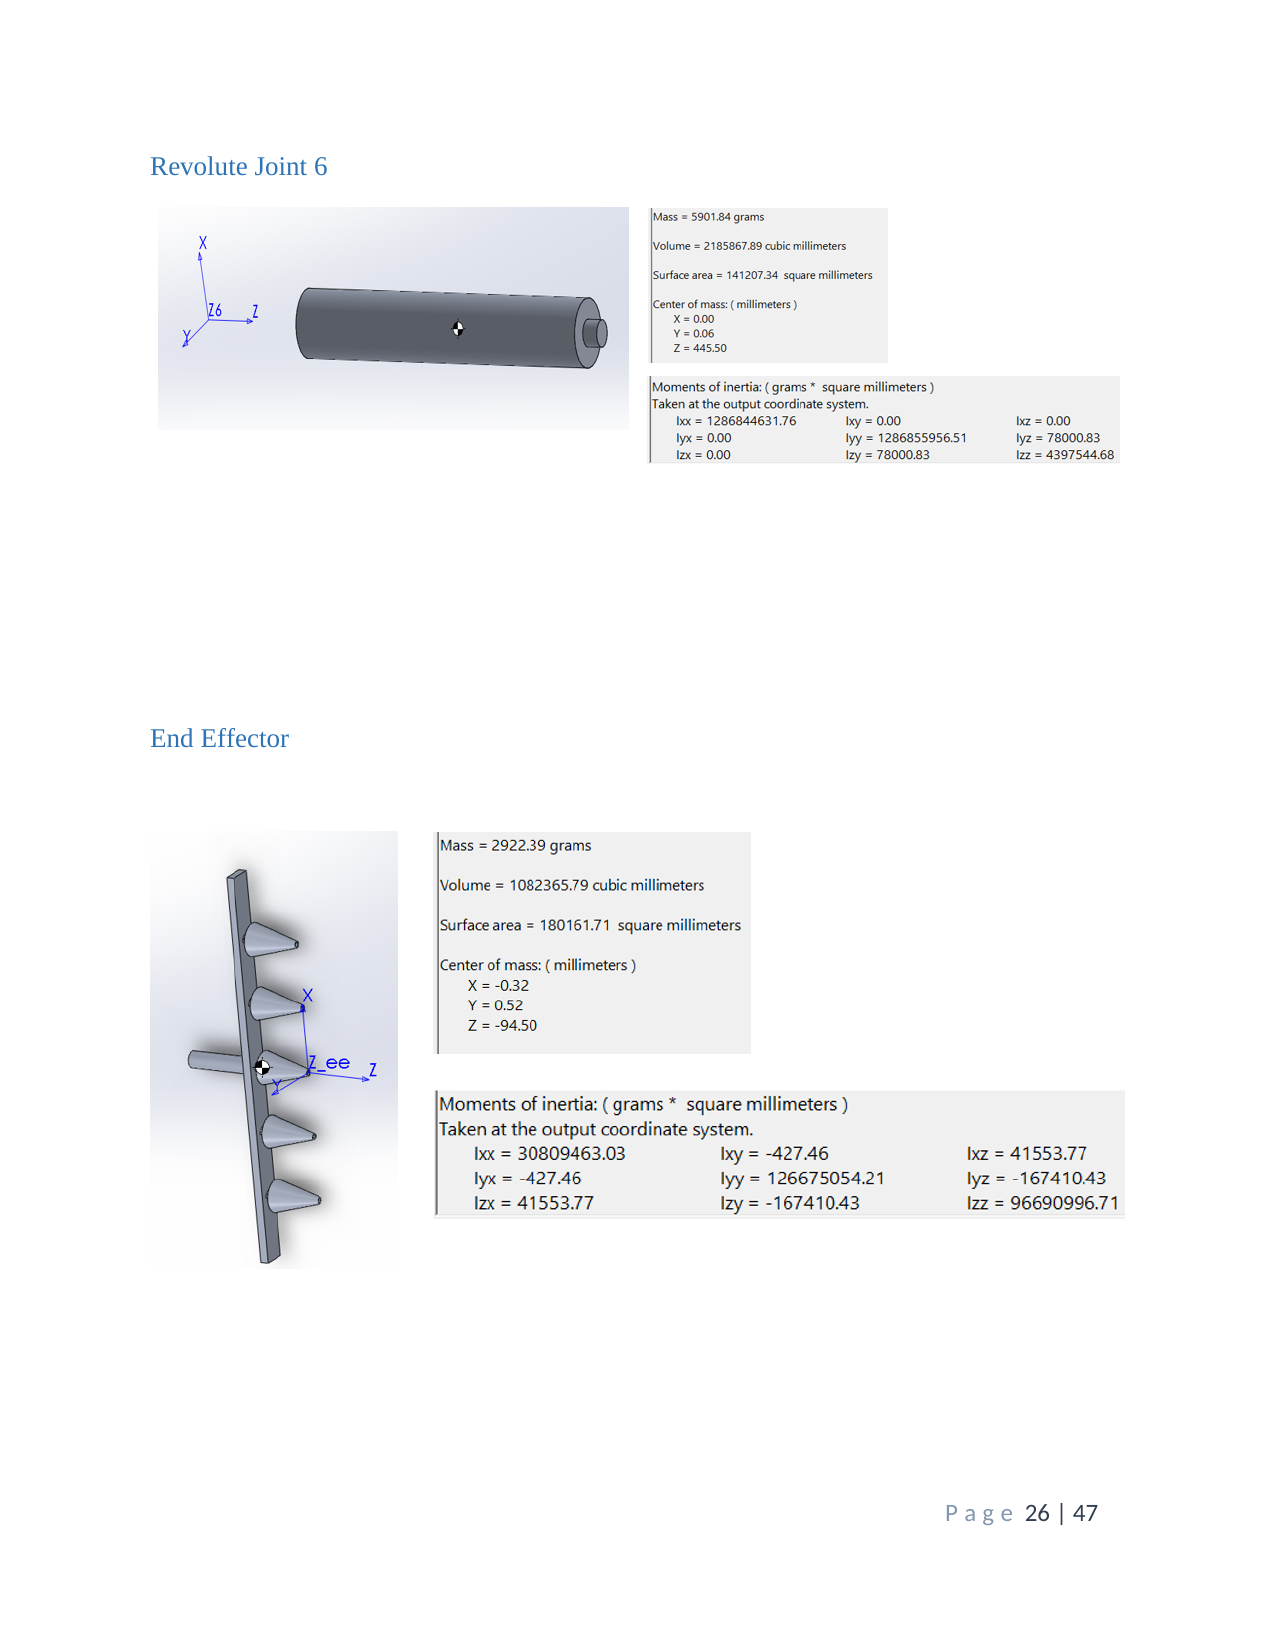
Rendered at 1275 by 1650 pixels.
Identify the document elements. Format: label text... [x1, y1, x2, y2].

subtitle Revolute Joint 6 [150, 150, 1125, 181]
picture [150, 824, 1125, 1269]
picture [150, 196, 1125, 467]
subtitle End Effector [150, 722, 1125, 753]
